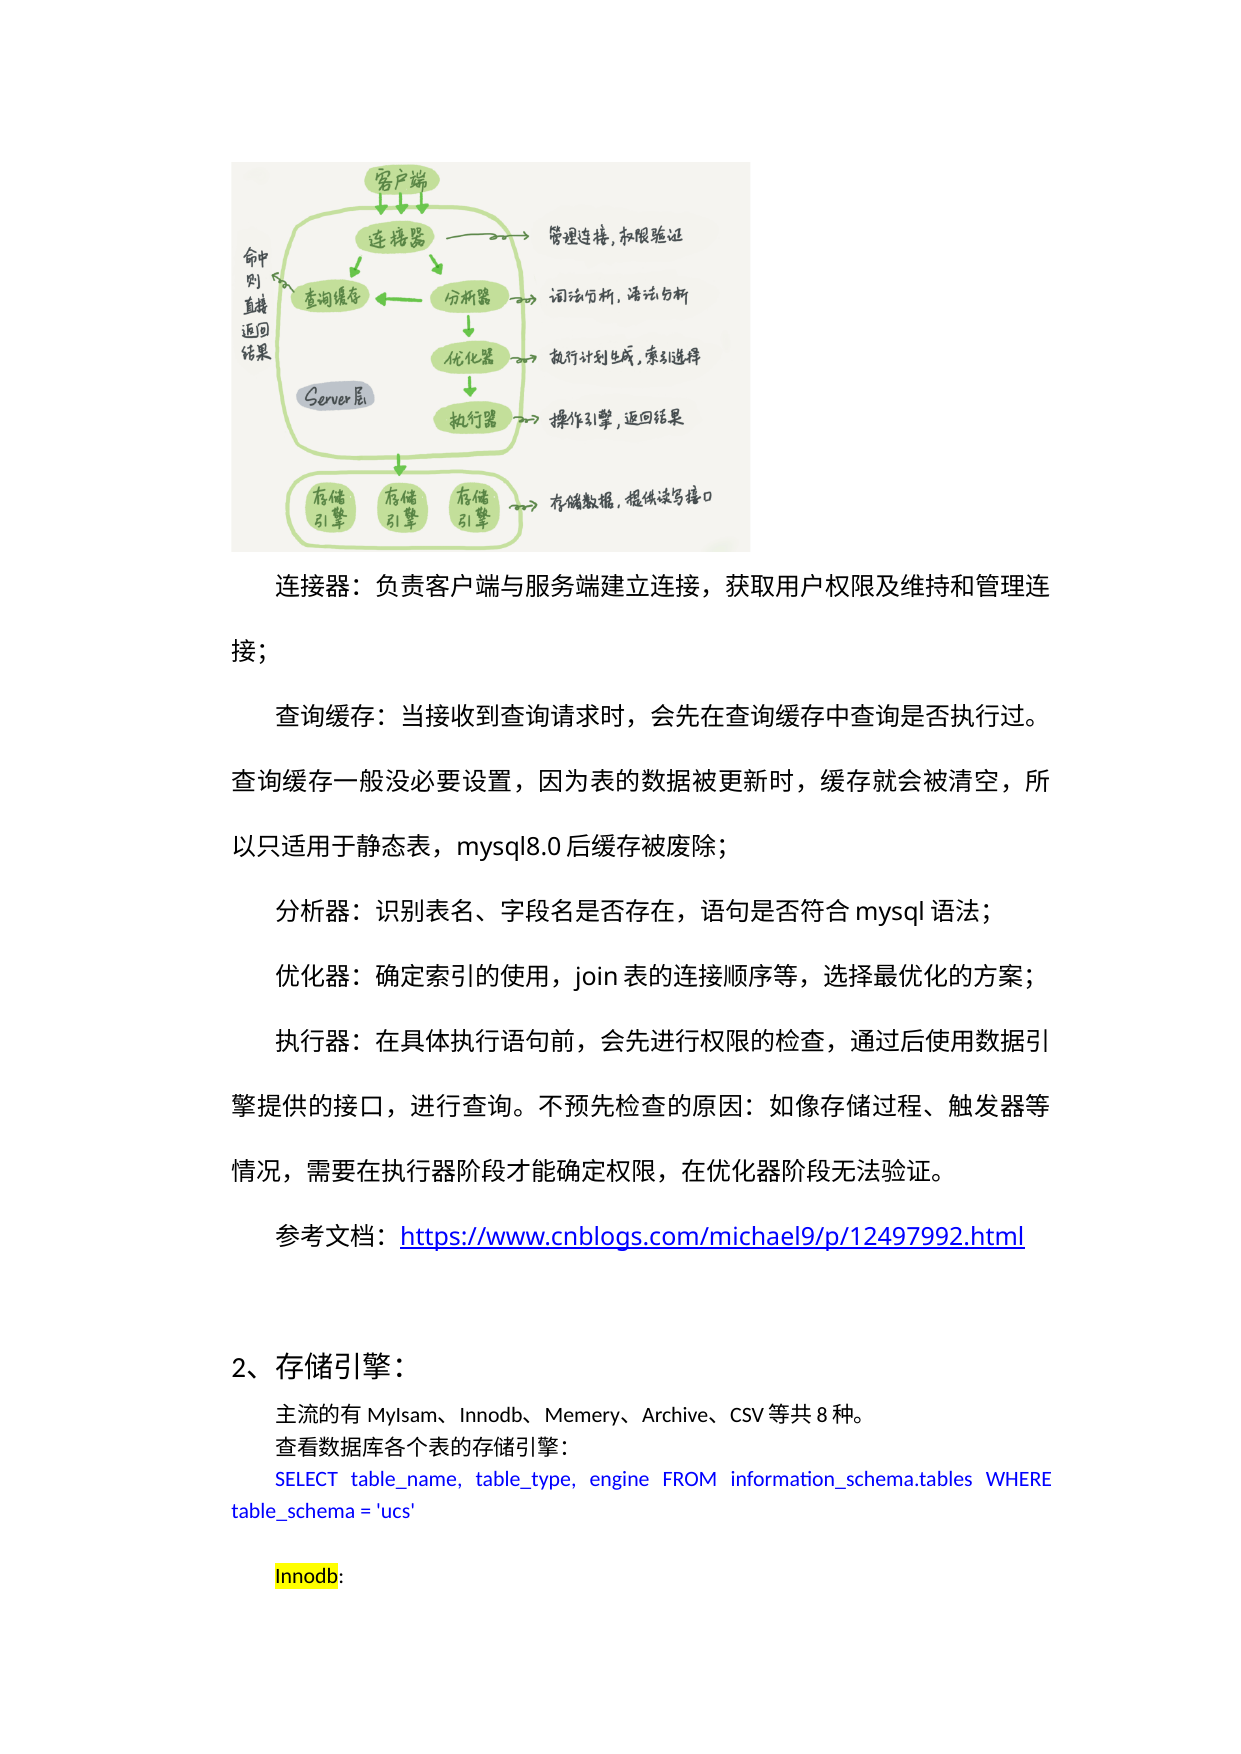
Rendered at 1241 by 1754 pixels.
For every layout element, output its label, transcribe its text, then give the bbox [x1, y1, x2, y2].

list Innodb: [231, 1559, 1053, 1592]
text 执行器：在具体执行语句前，会先进行权限的检查，通过后使用数据引擎提供的接口，进行查询。不预先检查的原因：如像存储过程、触发器等情况，需要在执行器阶段才能确定权限，在优化器阶段无法验证。 [231, 1007, 1053, 1202]
list 2、存储引擎： [187, 1332, 1053, 1397]
picture [231, 162, 751, 552]
text 查询缓存：当接收到查询请求时，会先在查询缓存中查询是否执行过。查询缓存一般没必要设置，因为表的数据被更新时，缓存就会被清空，所以只适用于静态表，mysql8.0后缓存被废除； [231, 682, 1053, 877]
text 参考文档：https://www.cnblogs.com/michael9/p/12497992.html [231, 1202, 1053, 1267]
text SELECT table_name, table_type, engine FROM information_schema.tables WHERE table_schema = 'ucs' [231, 1462, 1053, 1527]
text 优化器：确定索引的使用，join表的连接顺序等，选择最优化的方案； [231, 942, 1053, 1007]
list 主流的有MyIsam、Innodb、Memery、Archive、CSV等共8种。 [231, 1397, 1053, 1429]
text 分析器：识别表名、字段名是否存在，语句是否符合mysql语法； [231, 877, 1053, 942]
text 连接器：负责客户端与服务端建立连接，获取用户权限及维持和管理连接； [231, 552, 1053, 682]
text 查看数据库各个表的存储引擎： [231, 1429, 1053, 1462]
